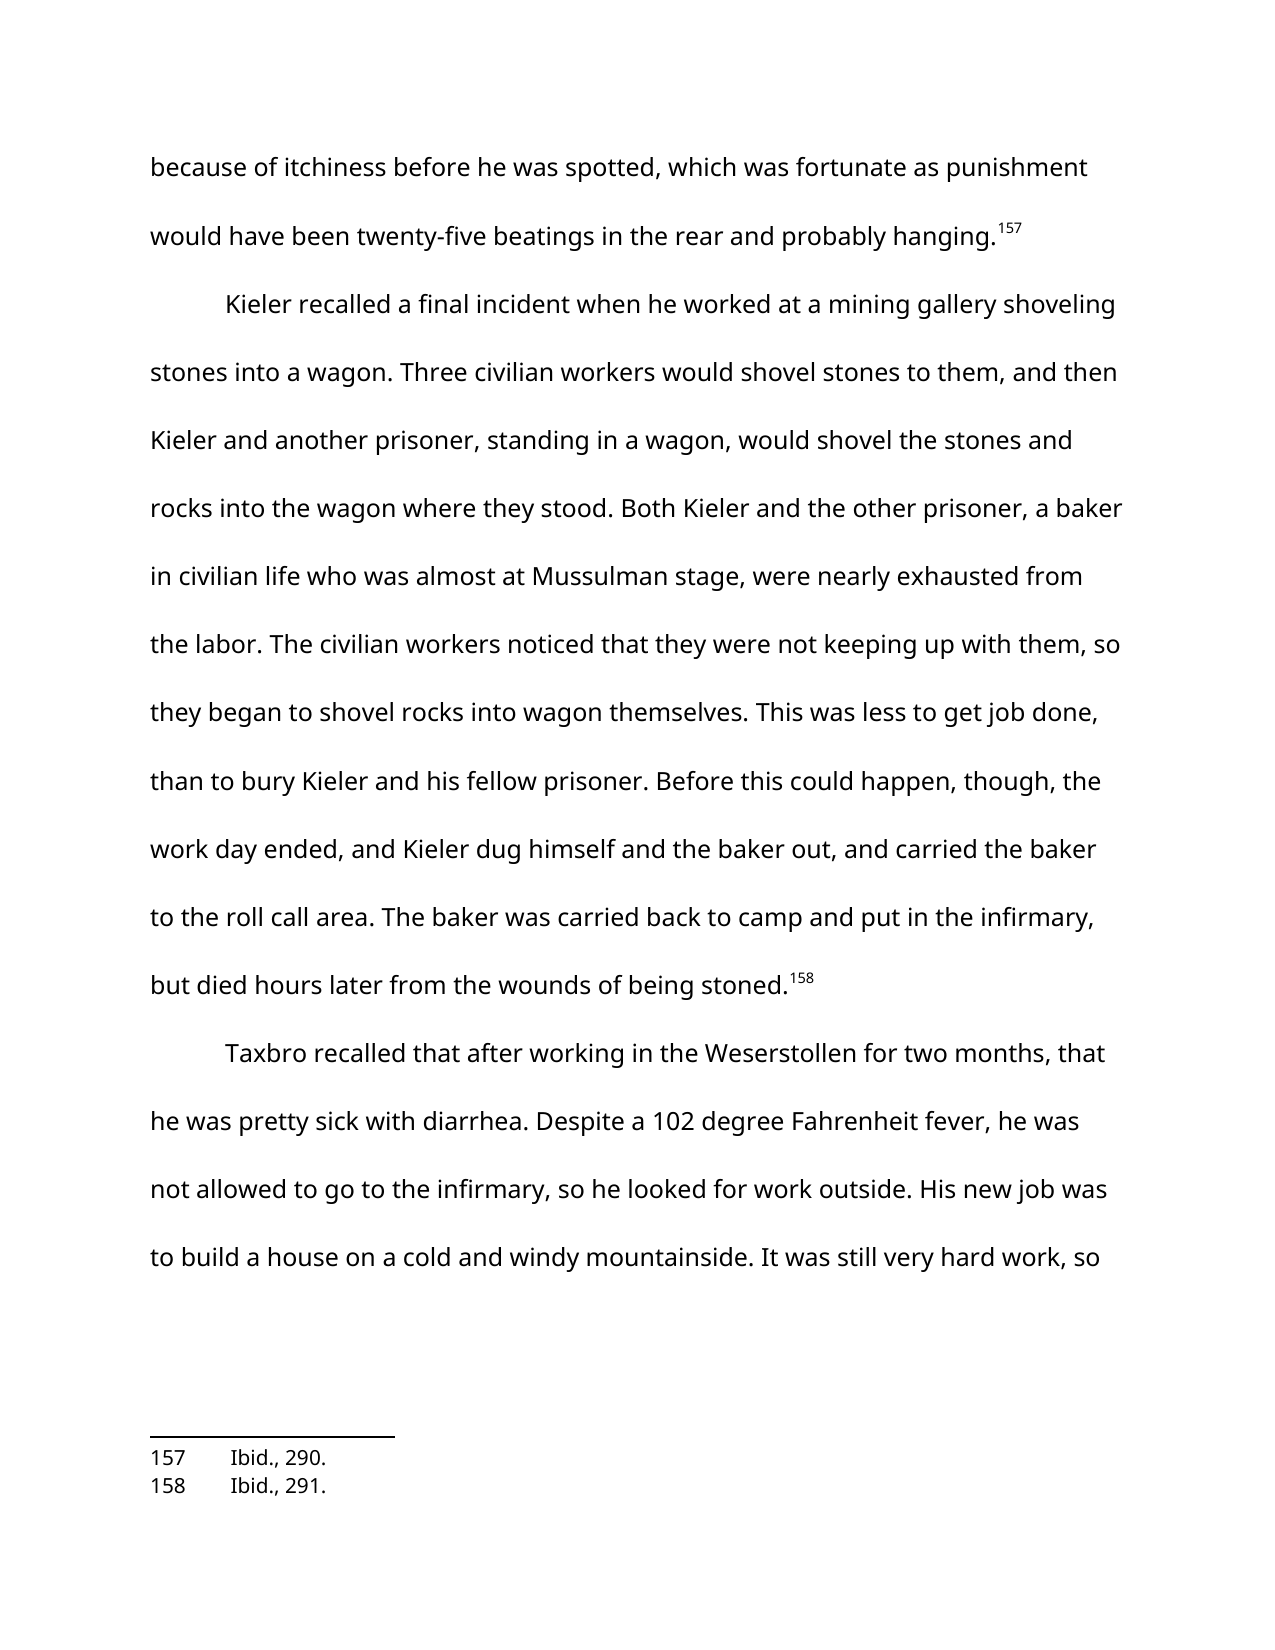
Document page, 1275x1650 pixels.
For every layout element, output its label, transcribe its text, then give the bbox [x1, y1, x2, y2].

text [150, 150, 1125, 252]
text Kieler recalled a final incident when he worked at a mining gallery shoveling stones into a wagon. Three civilian workers would shovel stones to them, and then Kieler and another prisoner, standing in a wagon, would shovel the stones and rocks into the wagon where they stood. Both Kieler and the other prisoner, a baker in civilian life who was almost at Mussulman stage, were nearly exhausted from the labor. The civilian workers noticed that they were not keeping up with them, so they began to shovel rocks into wagon themselves. This was less to get job done, than to bury Kieler and his fellow prisoner. Before this could happen, though, the work day ended, and Kieler dug himself and the baker out, and carried the baker to the roll call area. The baker was carried back to camp and put in the infirmary, but died hours later from the wounds of being stoned. [150, 286, 1125, 1002]
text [150, 1036, 1125, 1274]
